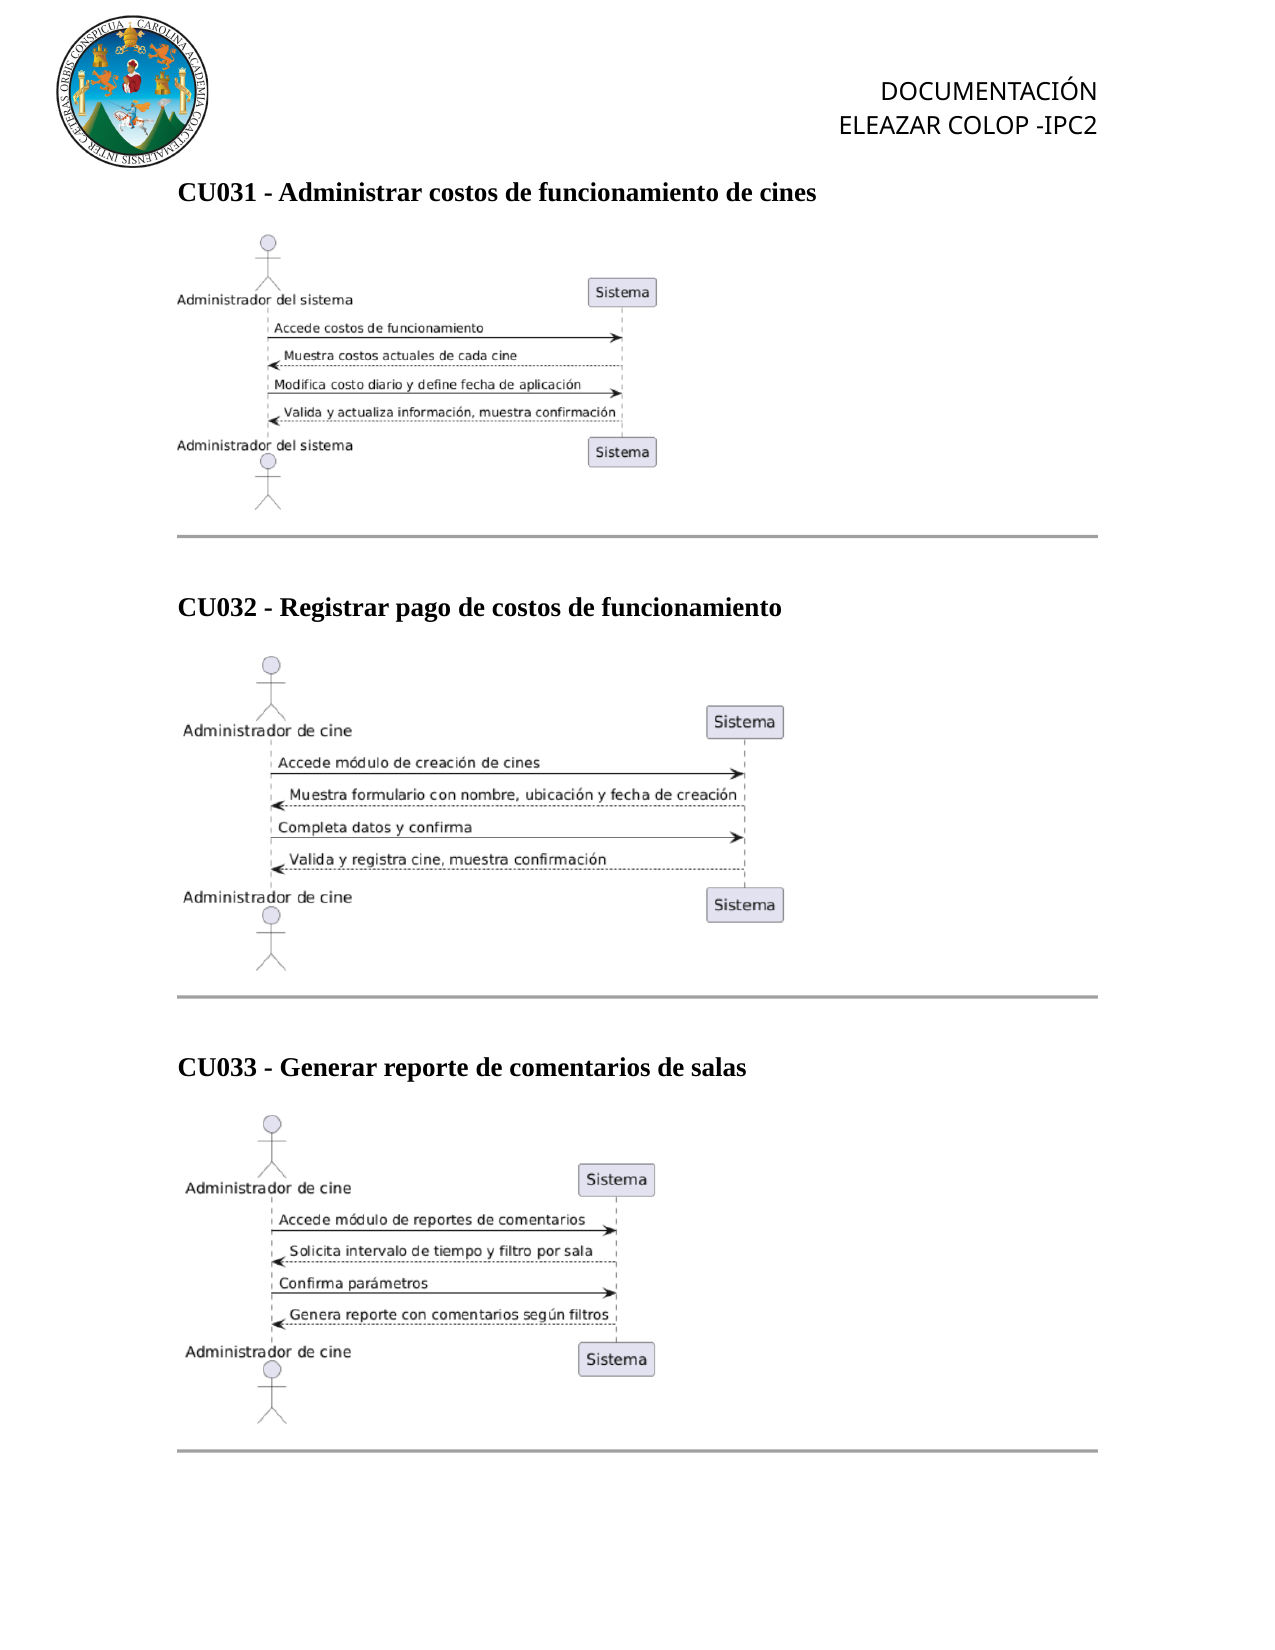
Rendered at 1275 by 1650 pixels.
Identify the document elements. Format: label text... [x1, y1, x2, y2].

picture [177, 1103, 661, 1428]
text CU032 - Registrar pago de costos de funcionamiento [177, 591, 1098, 622]
picture [56, 15, 209, 168]
picture [177, 228, 671, 514]
picture [177, 643, 787, 974]
text CU033 - Generar reporte de comentarios de salas [177, 1051, 1098, 1082]
text CU031 - Administrar costos de funcionamiento de cines [177, 176, 1098, 207]
